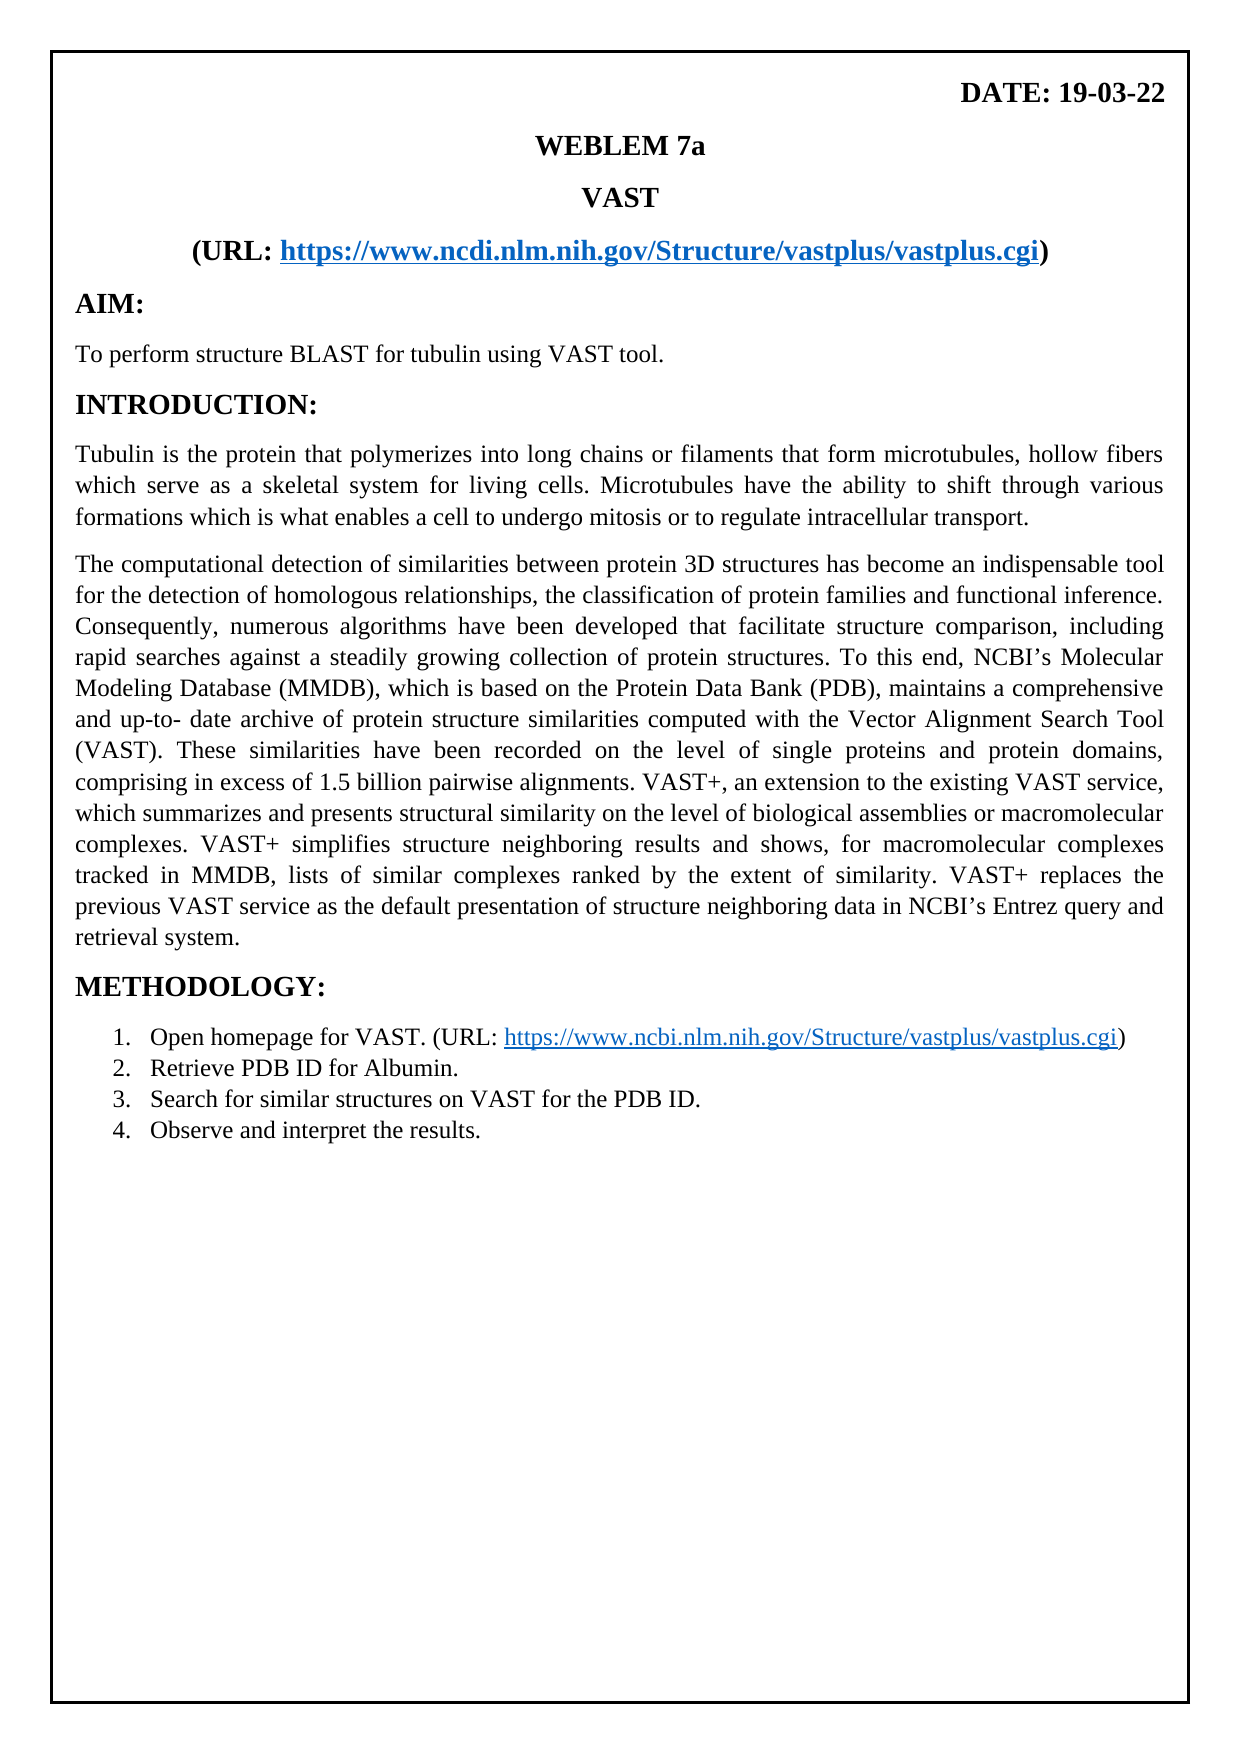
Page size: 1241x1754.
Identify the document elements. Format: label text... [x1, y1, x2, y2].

text The computational detection of similarities between protein 3D structures has become an indispensable tool for the detection of homologous relationships, the classification of protein families and functional inference. Consequently, numerous algorithms have been developed that facilitate structure comparison, including rapid searches against a steadily growing collection of protein structures. To this end, NCBI’s Molecular Modeling Database (MMDB), which is based on the Protein Data Bank (PDB), maintains a comprehensive and up-to- date archive of protein structure similarities computed with the Vector Alignment Search Tool (VAST). These similarities have been recorded on the level of single proteins and protein domains, comprising in excess of 1.5 billion pairwise alignments. VAST+, an extension to the existing VAST service, which summarizes and presents structural similarity on the level of biological assemblies or macromolecular complexes. VAST+ simplifies structure neighboring results and shows, for macromolecular complexes tracked in MMDB, lists of similar complexes ranked by the extent of similarity. VAST+ replaces the previous VAST service as the default presentation of structure neighboring data in NCBI’s Entrez query and retrieval system. [75, 549, 1165, 951]
list Search for similar structures on VAST for the PDB ID. [112, 1084, 1165, 1113]
list Retrieve PDB ID for Albumin. [112, 1053, 1165, 1082]
text WEBLEM 7a [75, 128, 1165, 161]
text INTRODUCTION: [75, 387, 1165, 420]
text VAST [75, 181, 1165, 214]
text To perform structure BLAST for tubulin using VAST tool. [75, 339, 1165, 368]
text (URL: https://www.ncdi.nlm.nih.gov/Structure/vastplus/vastplus.cgi) [75, 233, 1165, 267]
text DATE: 19-03-22 [75, 75, 1165, 108]
list Open homepage for VAST. (URL: https://www.ncbi.nlm.nih.gov/Structure/vastplus/vastplus.cgi) [112, 1022, 1165, 1051]
list Observe and interpret the results. [112, 1116, 1165, 1144]
text AIM: [75, 286, 1165, 320]
text METHODOLOGY: [75, 969, 1165, 1003]
text Tubulin is the protein that polymerizes into long chains or filaments that form microtubules, hollow fibers which serve as a skeletal system for living cells. Microtubules have the ability to shift through various formations which is what enables a cell to undergo mitosis or to regulate intracellular transport. [75, 439, 1165, 530]
